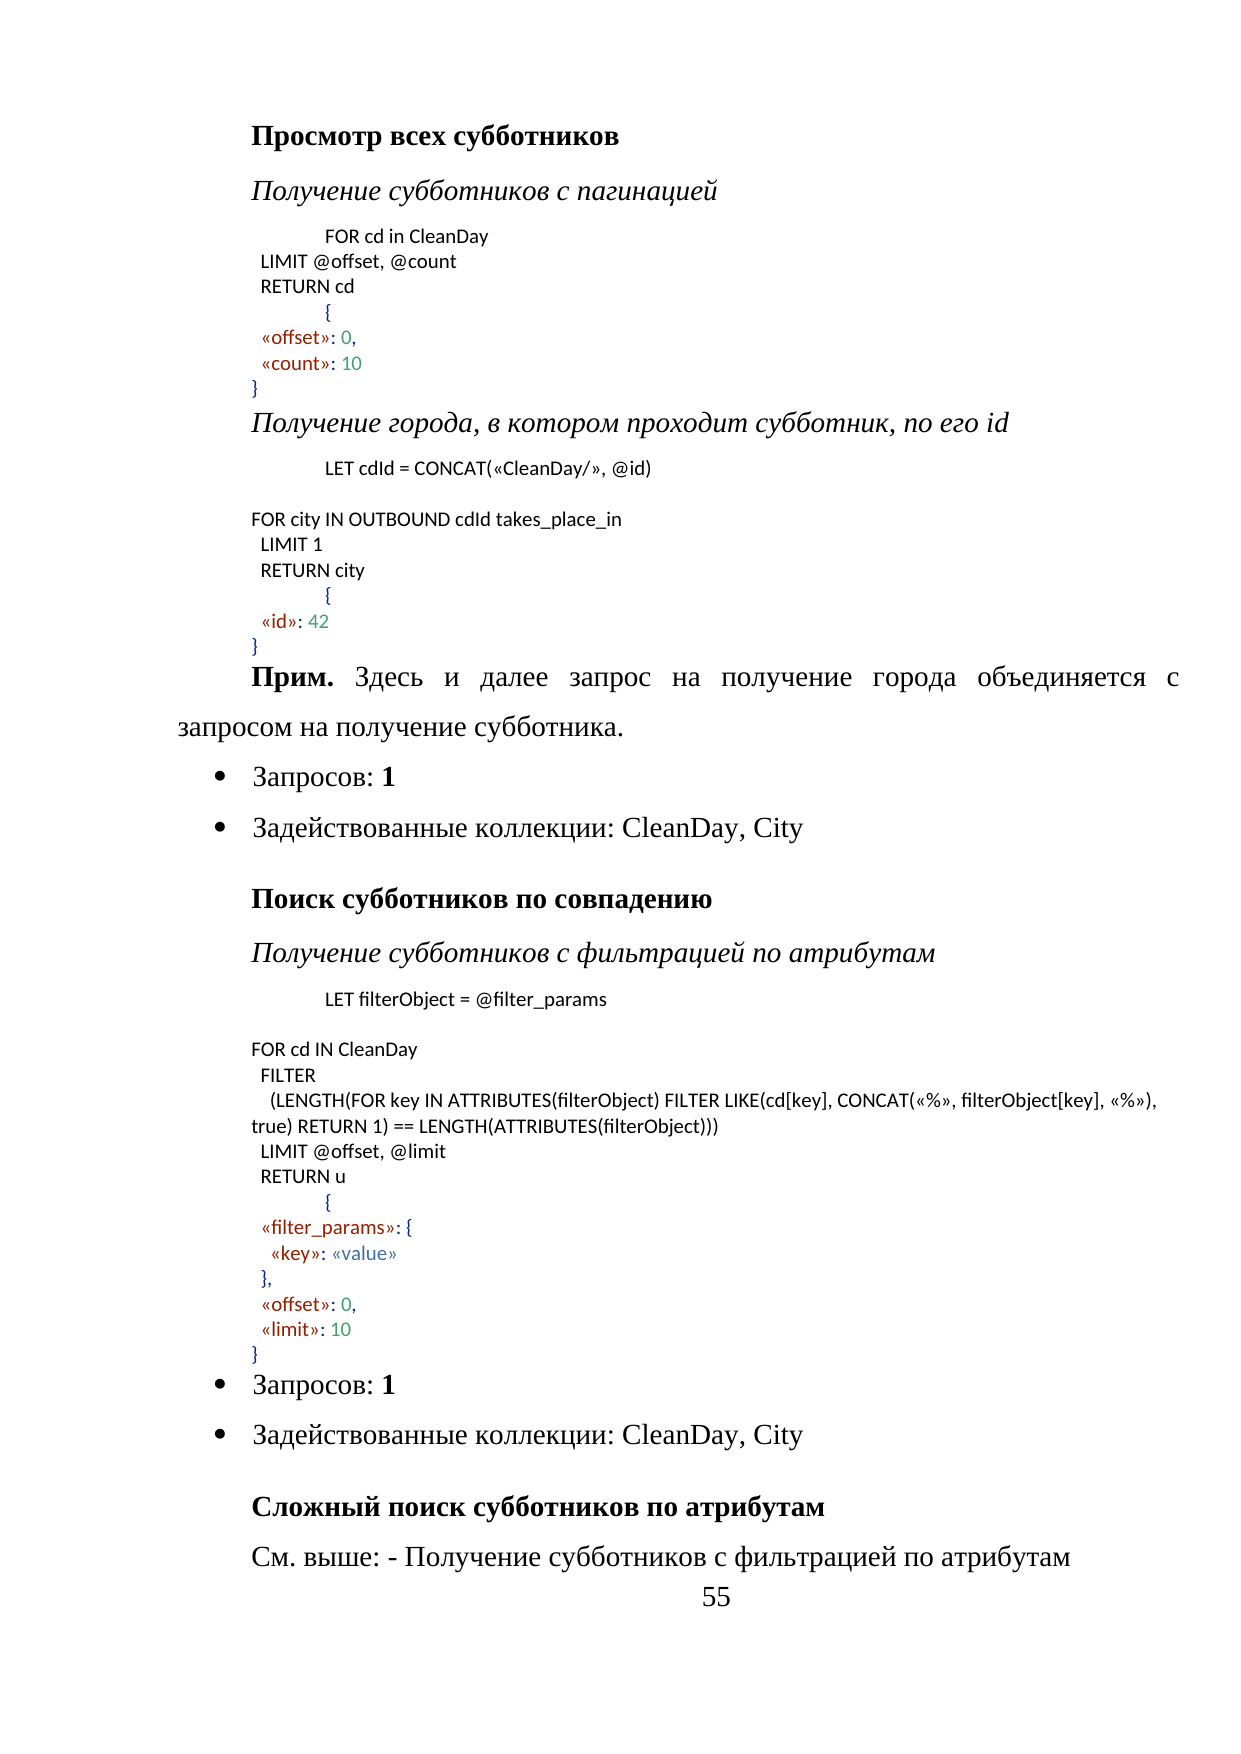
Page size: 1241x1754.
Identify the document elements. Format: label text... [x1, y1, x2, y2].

subtitle Получение субботников с пагинацией [177, 173, 1181, 206]
subtitle Просмотр всех субботников [177, 118, 1181, 152]
text LET cdId = CONCAT(«CleanDay/», @id) FOR city IN OUTBOUND cdId takes_place_in LIMIT 1 RETURN city [251, 455, 1181, 582]
list Задействованные коллекции: CleanDay, City [215, 810, 1181, 843]
text { «id»: 42 } [251, 582, 1181, 659]
text LET filterObject = @filter_params FOR cd IN CleanDay FILTER (LENGTH(FOR key IN ATTRIBUTES(filterObject) FILTER LIKE(cd[key], CONCAT(«%», filterObject[key], «%»), true) RETURN 1) == LENGTH(ATTRIBUTES(filterObject))) LIMIT @offset, @limit RETURN u [251, 986, 1181, 1189]
text Прим. Здесь и далее запрос на получение города объединяется с запросом на получение субботника. [177, 659, 1181, 742]
list Запросов: 1 [215, 759, 1181, 793]
subtitle Получение субботников с фильтрацией по атрибутам [177, 935, 1181, 969]
text FOR cd in CleanDay LIMIT @offset, @count RETURN cd [251, 223, 1181, 299]
text { «offset»: 0, «count»: 10 } [251, 299, 1181, 401]
list Запросов: 1 [215, 1367, 1181, 1401]
subtitle Получение города, в котором проходит субботник, по его id [177, 405, 1181, 438]
text См. выше: - Получение субботников с фильтрацией по атрибутам [177, 1539, 1181, 1572]
subtitle Поиск субботников по совпадению [177, 881, 1181, 914]
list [215, 1417, 1181, 1451]
subtitle Сложный поиск субботников по атрибутам [177, 1489, 1181, 1522]
text { «filter_params»: { «key»: «value» }, «offset»: 0, «limit»: 10 } [251, 1189, 1181, 1367]
